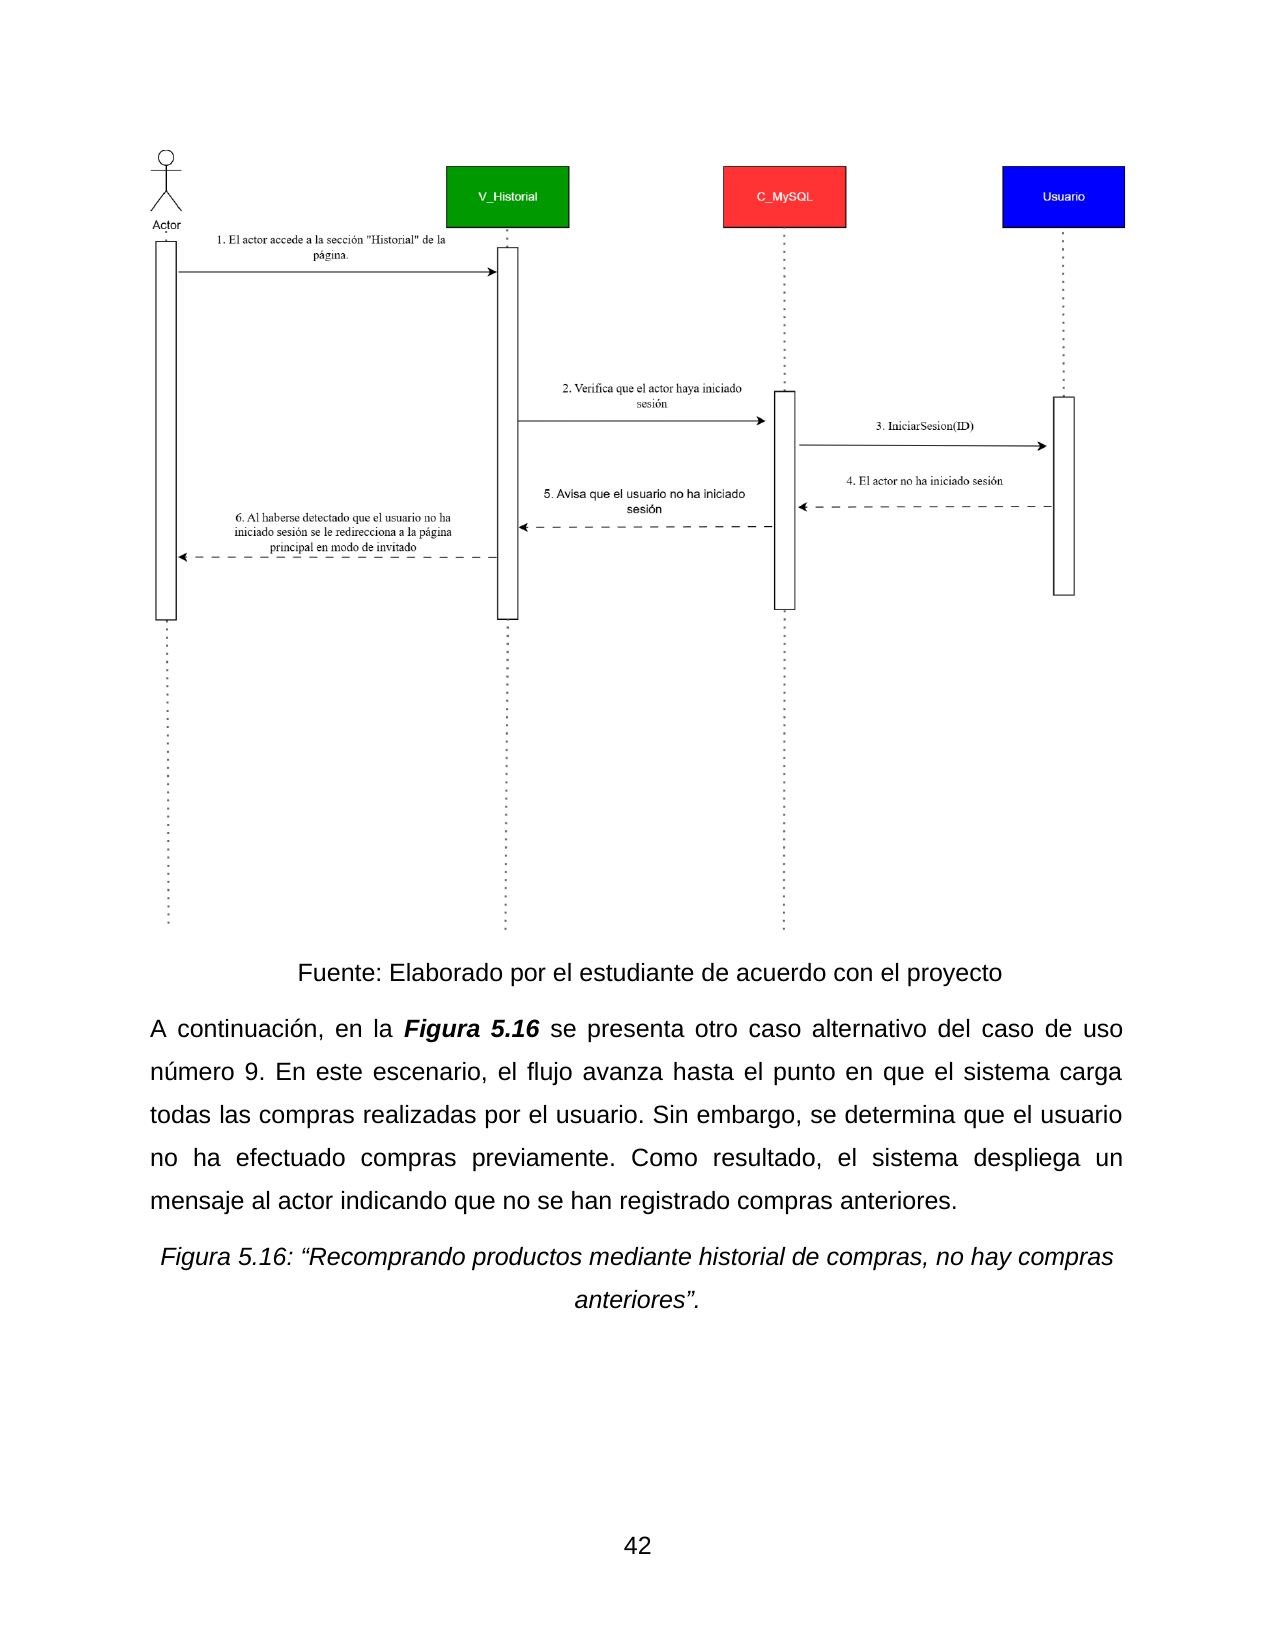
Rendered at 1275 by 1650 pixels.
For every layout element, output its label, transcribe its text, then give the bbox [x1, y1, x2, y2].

picture [150, 150, 1125, 932]
text A continuación, en la Figura 5.16 se presenta otro caso alternativo del caso de uso número 9. En este escenario, el flujo avanza hasta el punto en que el sistema carga todas las compras realizadas por el usuario. Sin embargo, se determina que el usuario no ha efectuado compras previamente. Como resultado, el sistema despliega un mensaje al actor indicando que no se han registrado compras anteriores. [150, 1014, 1125, 1215]
text Figura 5.16: “Recomprando productos mediante historial de compras, no hay compras anteriores”. [150, 1242, 1125, 1314]
text Fuente: Elaborado por el estudiante de acuerdo con el proyecto [224, 958, 1125, 987]
